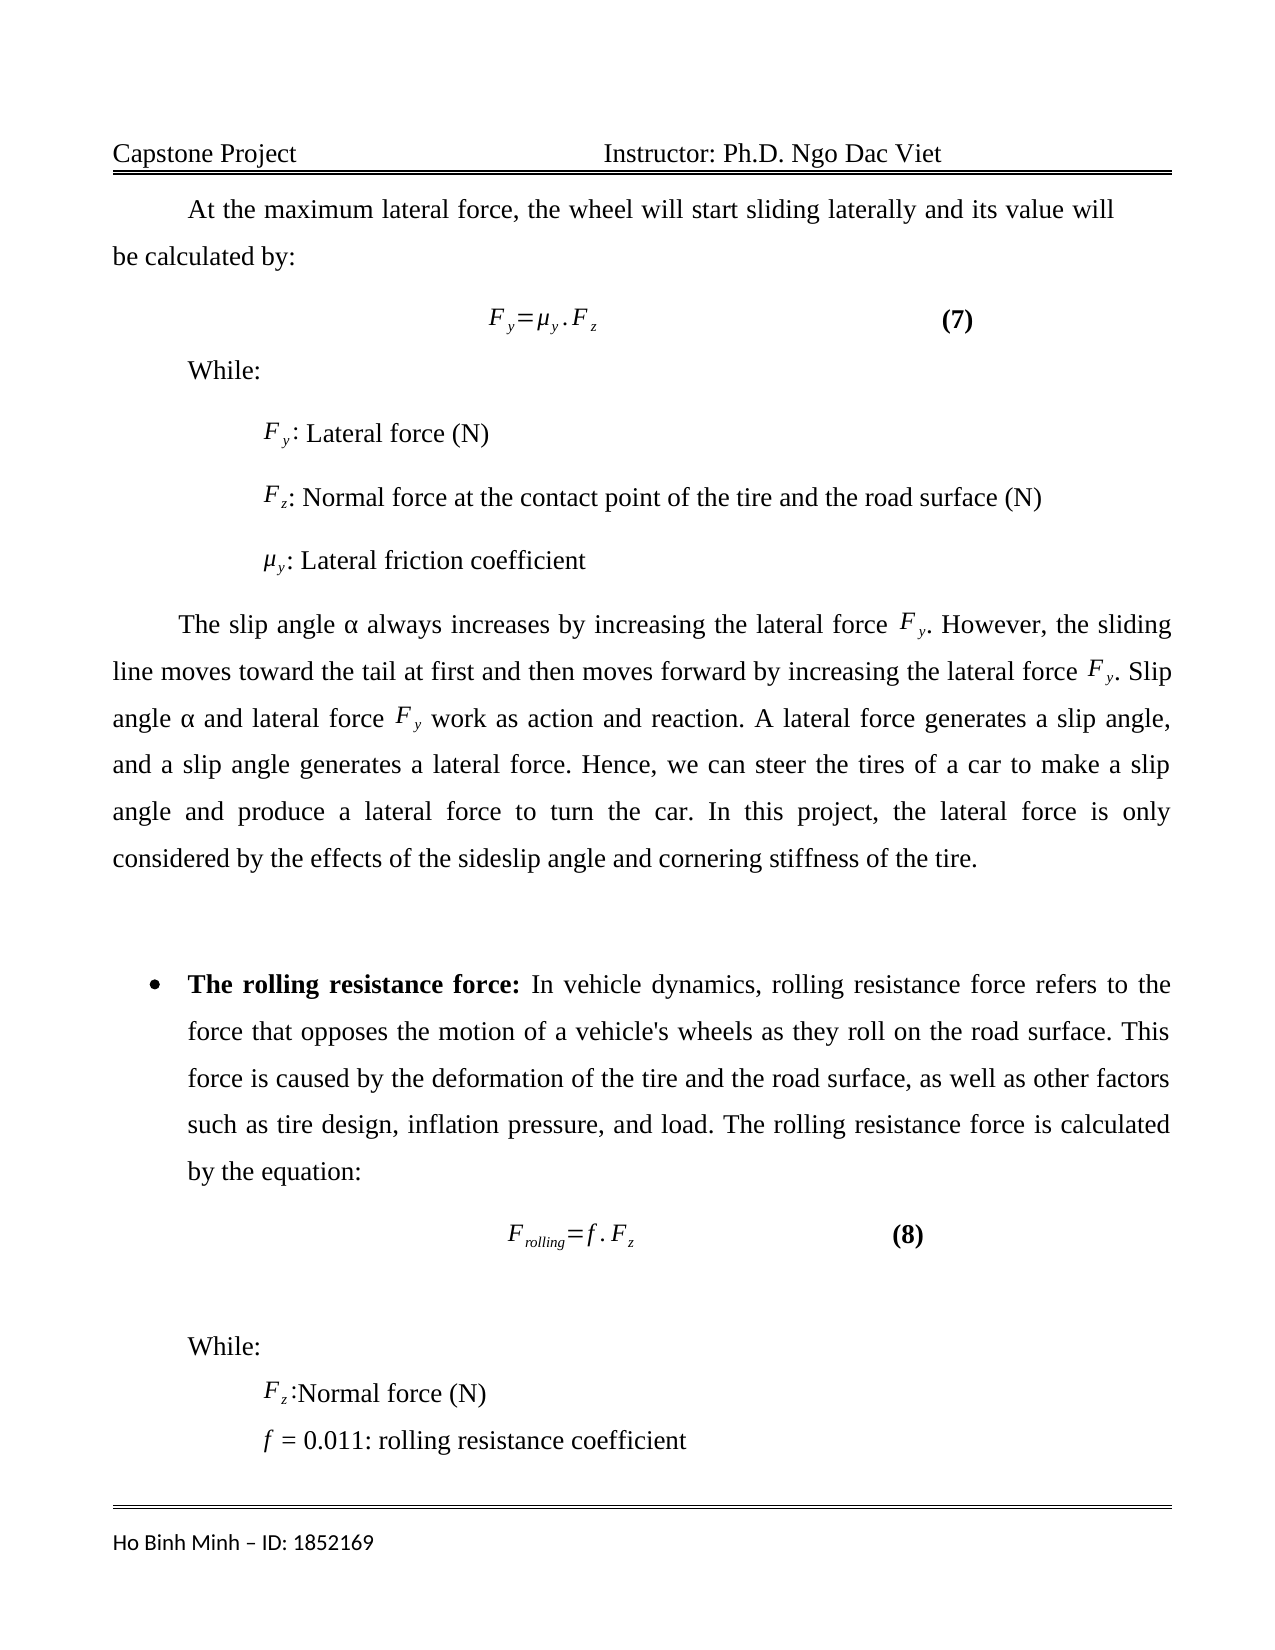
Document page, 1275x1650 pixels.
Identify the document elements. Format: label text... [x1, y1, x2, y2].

list = 0.011: rolling resistance coefficient [187, 1424, 1172, 1455]
list While: [187, 1330, 1172, 1361]
text (8) [412, 1219, 1172, 1251]
text : Lateral friction coefficient [112, 544, 1116, 576]
text At the maximum lateral force, the wheel will start sliding laterally and its value will be calculated by: [112, 193, 1116, 271]
text While: [112, 354, 1116, 385]
text Lateral force (N) [112, 417, 1116, 449]
text (7) [112, 303, 1116, 335]
list Normal force (N) [187, 1377, 1172, 1408]
text : Normal force at the contact point of the tire and the road surface (N) [112, 481, 1172, 512]
list The rolling resistance force: In vehicle dynamics, rolling resistance force refers to the force that opposes the motion of a vehicle's wheels as they roll on the road surface. This force is caused by the deformation of the tire and the road surface, as well as other factors such as tire design, inflation pressure, and load. The rolling resistance force is calculated by the equation: [150, 968, 1172, 1186]
text The slip angle α always increases by increasing the lateral force . However, the sliding line moves toward the tail at first and then moves forward by increasing the lateral force . Slip angle α and lateral force work as action and reaction. A lateral force generates a slip angle, and a slip angle generates a lateral force. Hence, we can steer the tires of a car to make a slip angle and produce a lateral force to turn the car. In this project, the lateral force is only considered by the effects of the sideslip angle and cornering stiffness of the tire. [112, 608, 1172, 873]
